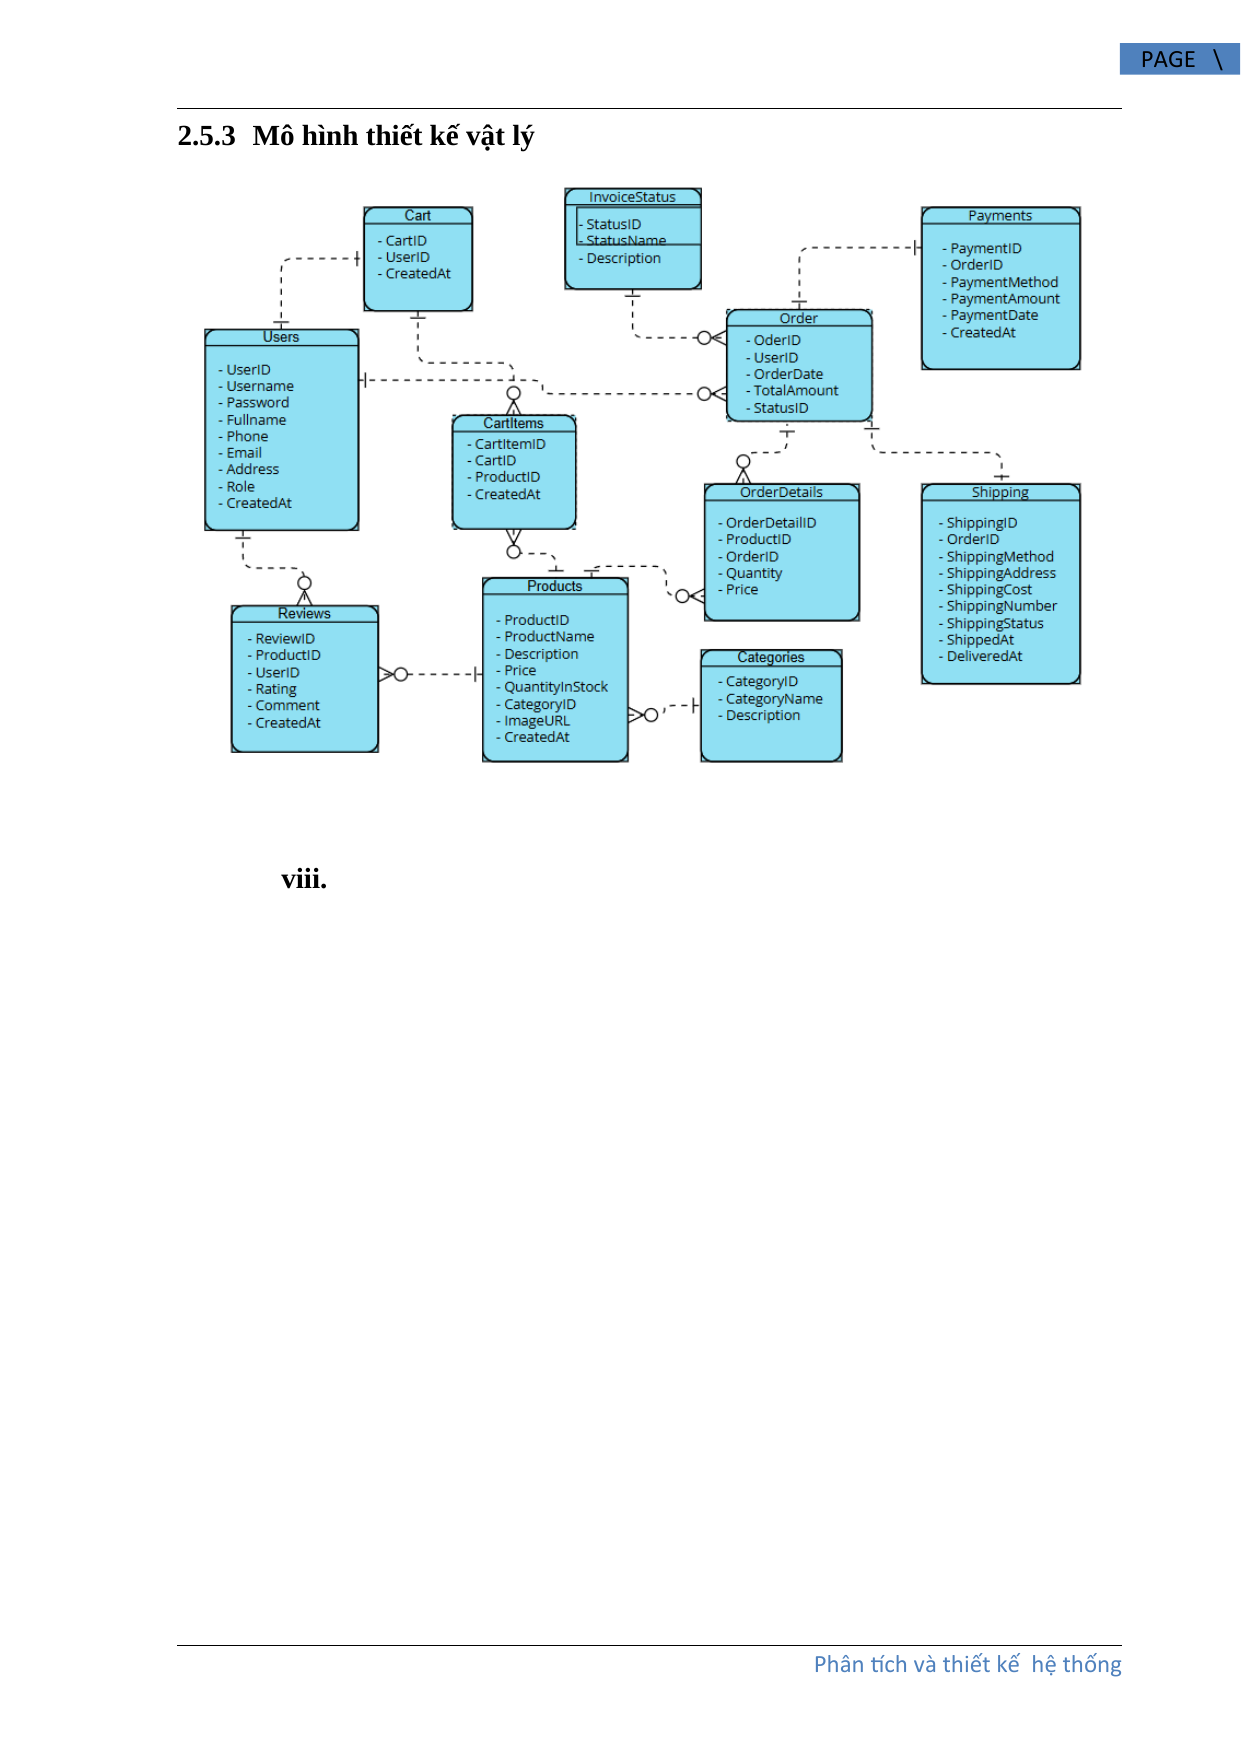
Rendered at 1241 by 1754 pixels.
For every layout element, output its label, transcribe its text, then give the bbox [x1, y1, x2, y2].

subtitle Mô hình thiết kế vật lý [177, 118, 1122, 152]
picture [177, 168, 1123, 836]
